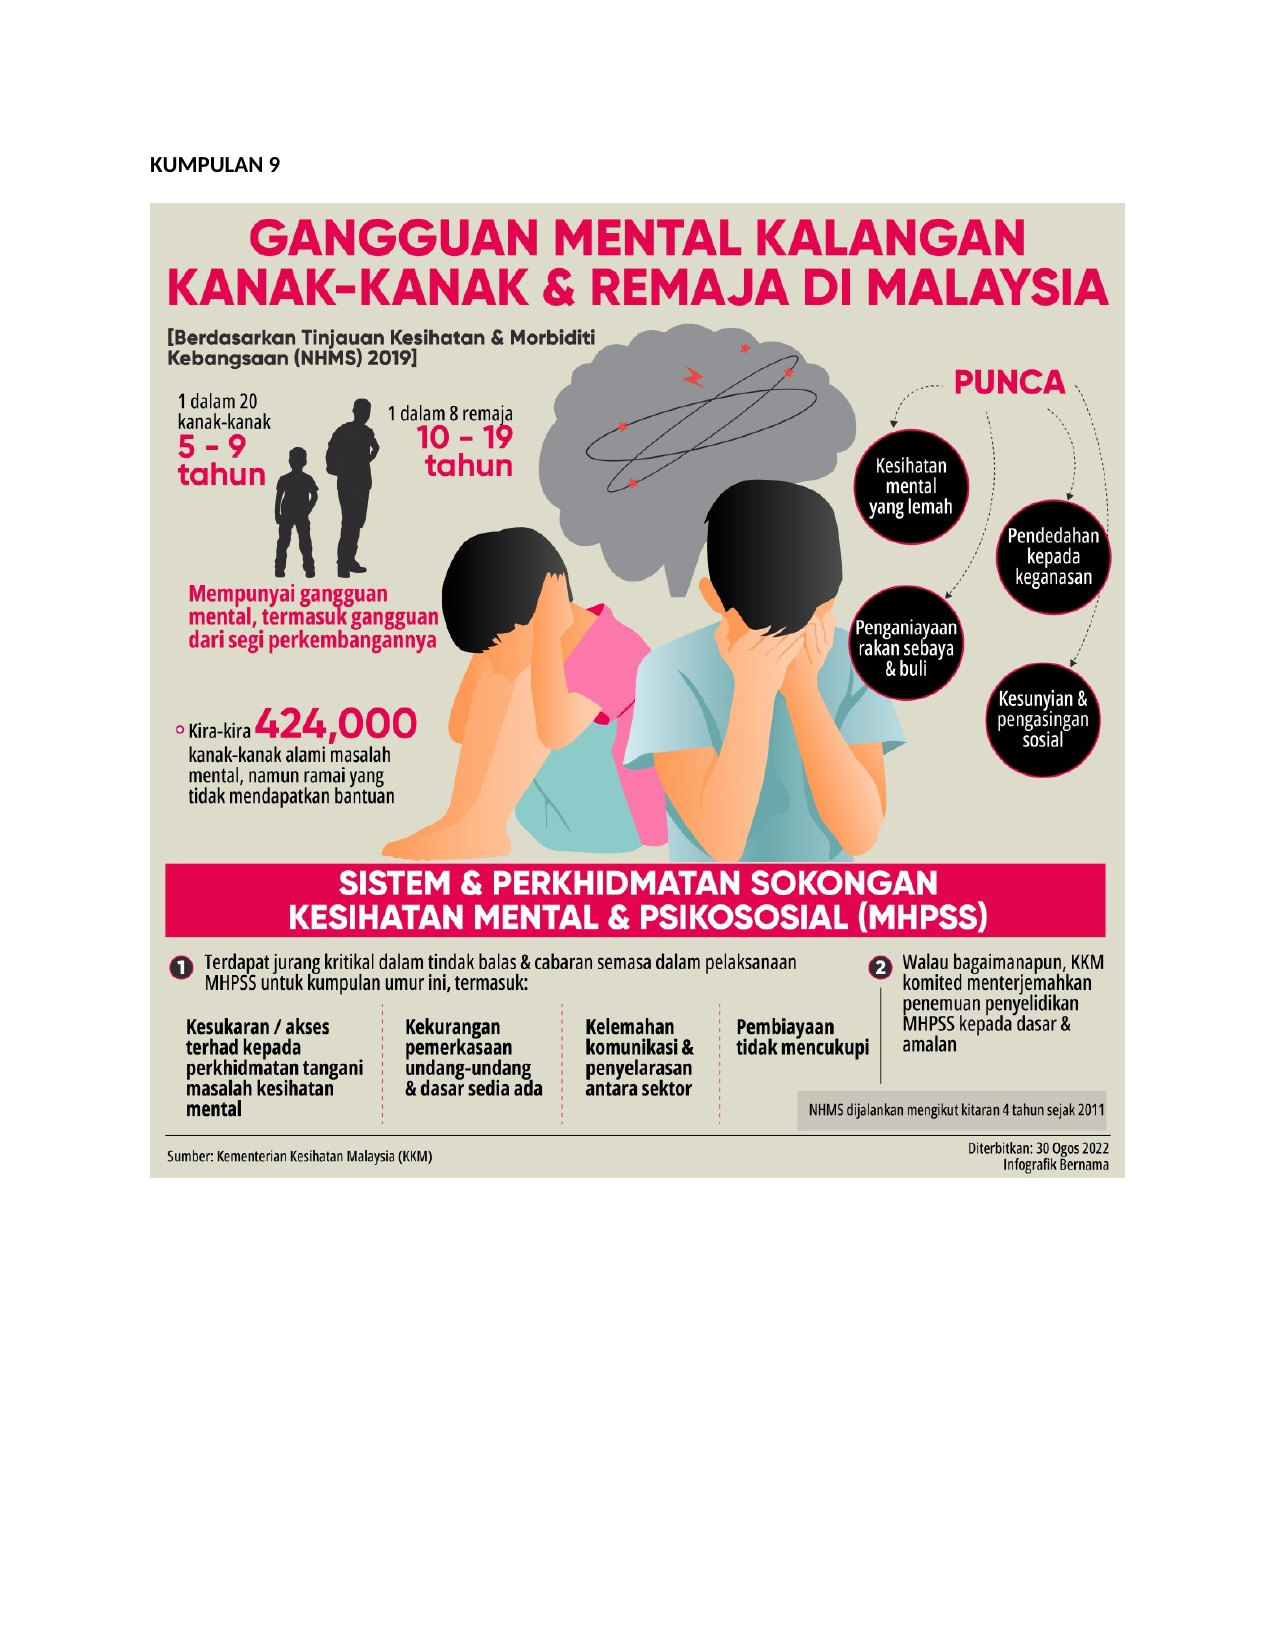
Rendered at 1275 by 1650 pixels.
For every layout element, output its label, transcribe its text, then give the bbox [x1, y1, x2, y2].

text KUMPULAN 9 [150, 150, 1125, 178]
picture [150, 203, 1125, 1178]
